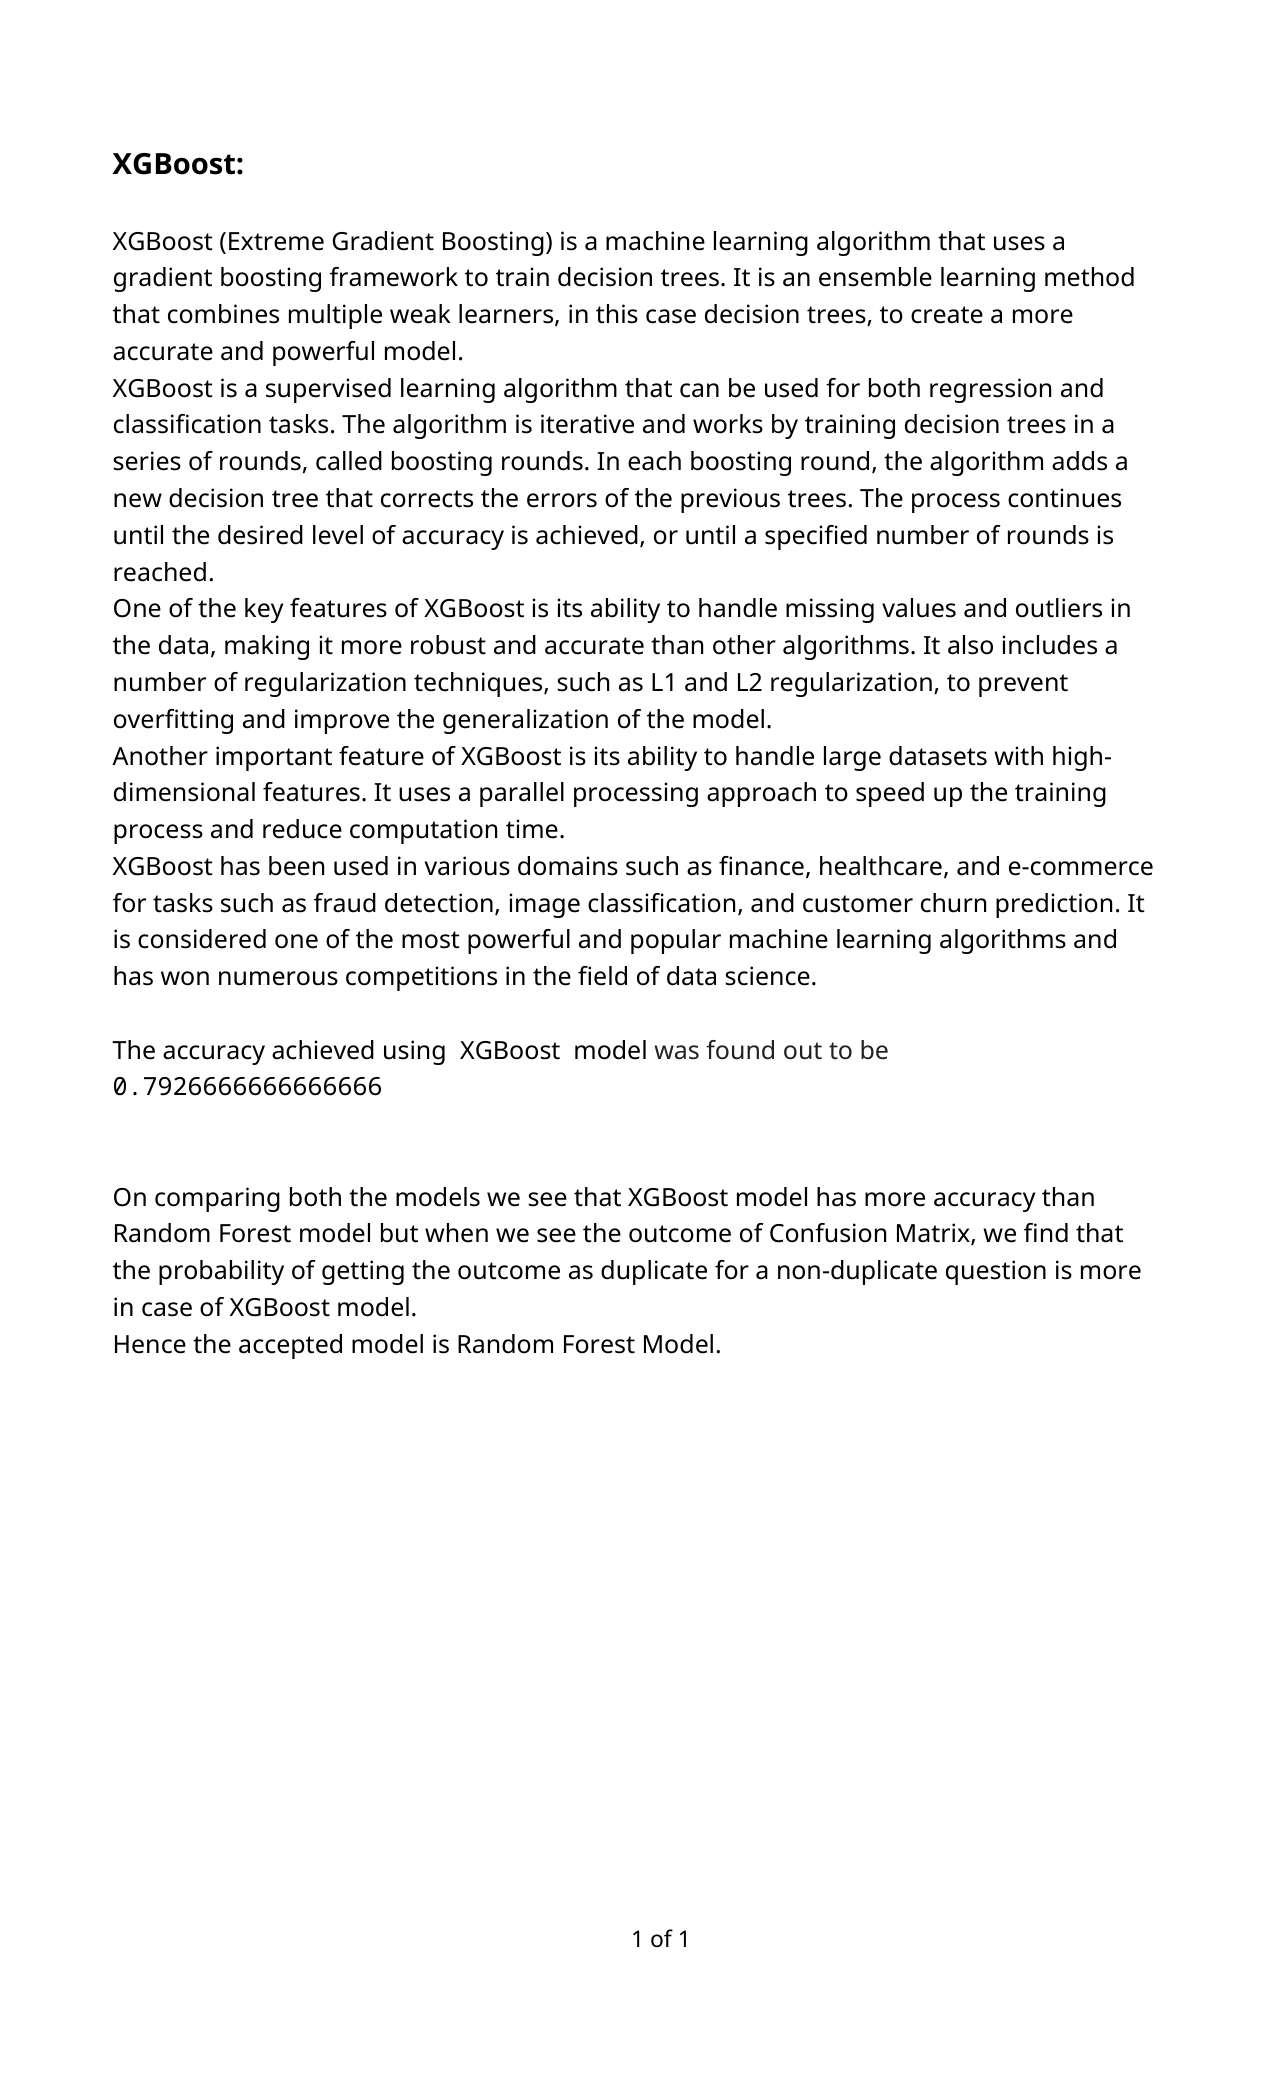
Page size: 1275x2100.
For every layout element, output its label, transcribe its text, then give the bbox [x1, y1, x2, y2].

text On comparing both the models we see that XGBoost model has more accuracy than Random Forest model but when we see the outcome of Confusion Matrix, we find that the probability of getting the outcome as duplicate for a non-duplicate question is more in case of XGBoost model. [112, 1179, 1162, 1324]
text XGBoost is a supervised learning algorithm that can be used for both regression and classification tasks. The algorithm is iterative and works by training decision trees in a series of rounds, called boosting rounds. In each boosting round, the algorithm adds a new decision tree that corrects the errors of the previous trees. The process continues until the desired level of accuracy is achieved, or until a specified number of rounds is reached. [112, 370, 1162, 588]
text XGBoost: [112, 144, 1162, 183]
text One of the key features of XGBoost is its ability to handle missing values and outliers in the data, making it more robust and accurate than other algorithms. It also includes a number of regularization techniques, such as L1 and L2 regularization, to prevent overfitting and improve the generalization of the model. [112, 591, 1162, 735]
text Hence the accepted model is Random Forest Model. [112, 1326, 1162, 1361]
text XGBoost (Extreme Gradient Boosting) is a machine learning algorithm that uses a gradient boosting framework to train decision trees. It is an ensemble learning method that combines multiple weak learners, in this case decision trees, to create a more accurate and powerful model. [112, 223, 1162, 368]
text XGBoost has been used in various domains such as finance, healthcare, and e-commerce for tasks such as fraud detection, image classification, and customer churn prediction. It is considered one of the most powerful and popular machine learning algorithms and has won numerous competitions in the field of data science. [112, 848, 1162, 993]
text The accuracy achieved using XGBoost model was found out to be 0.7926666666666666 [112, 1032, 1162, 1103]
text Another important feature of XGBoost is its ability to handle large datasets with high-dimensional features. It uses a parallel processing approach to speed up the training process and reduce computation time. [112, 738, 1162, 846]
